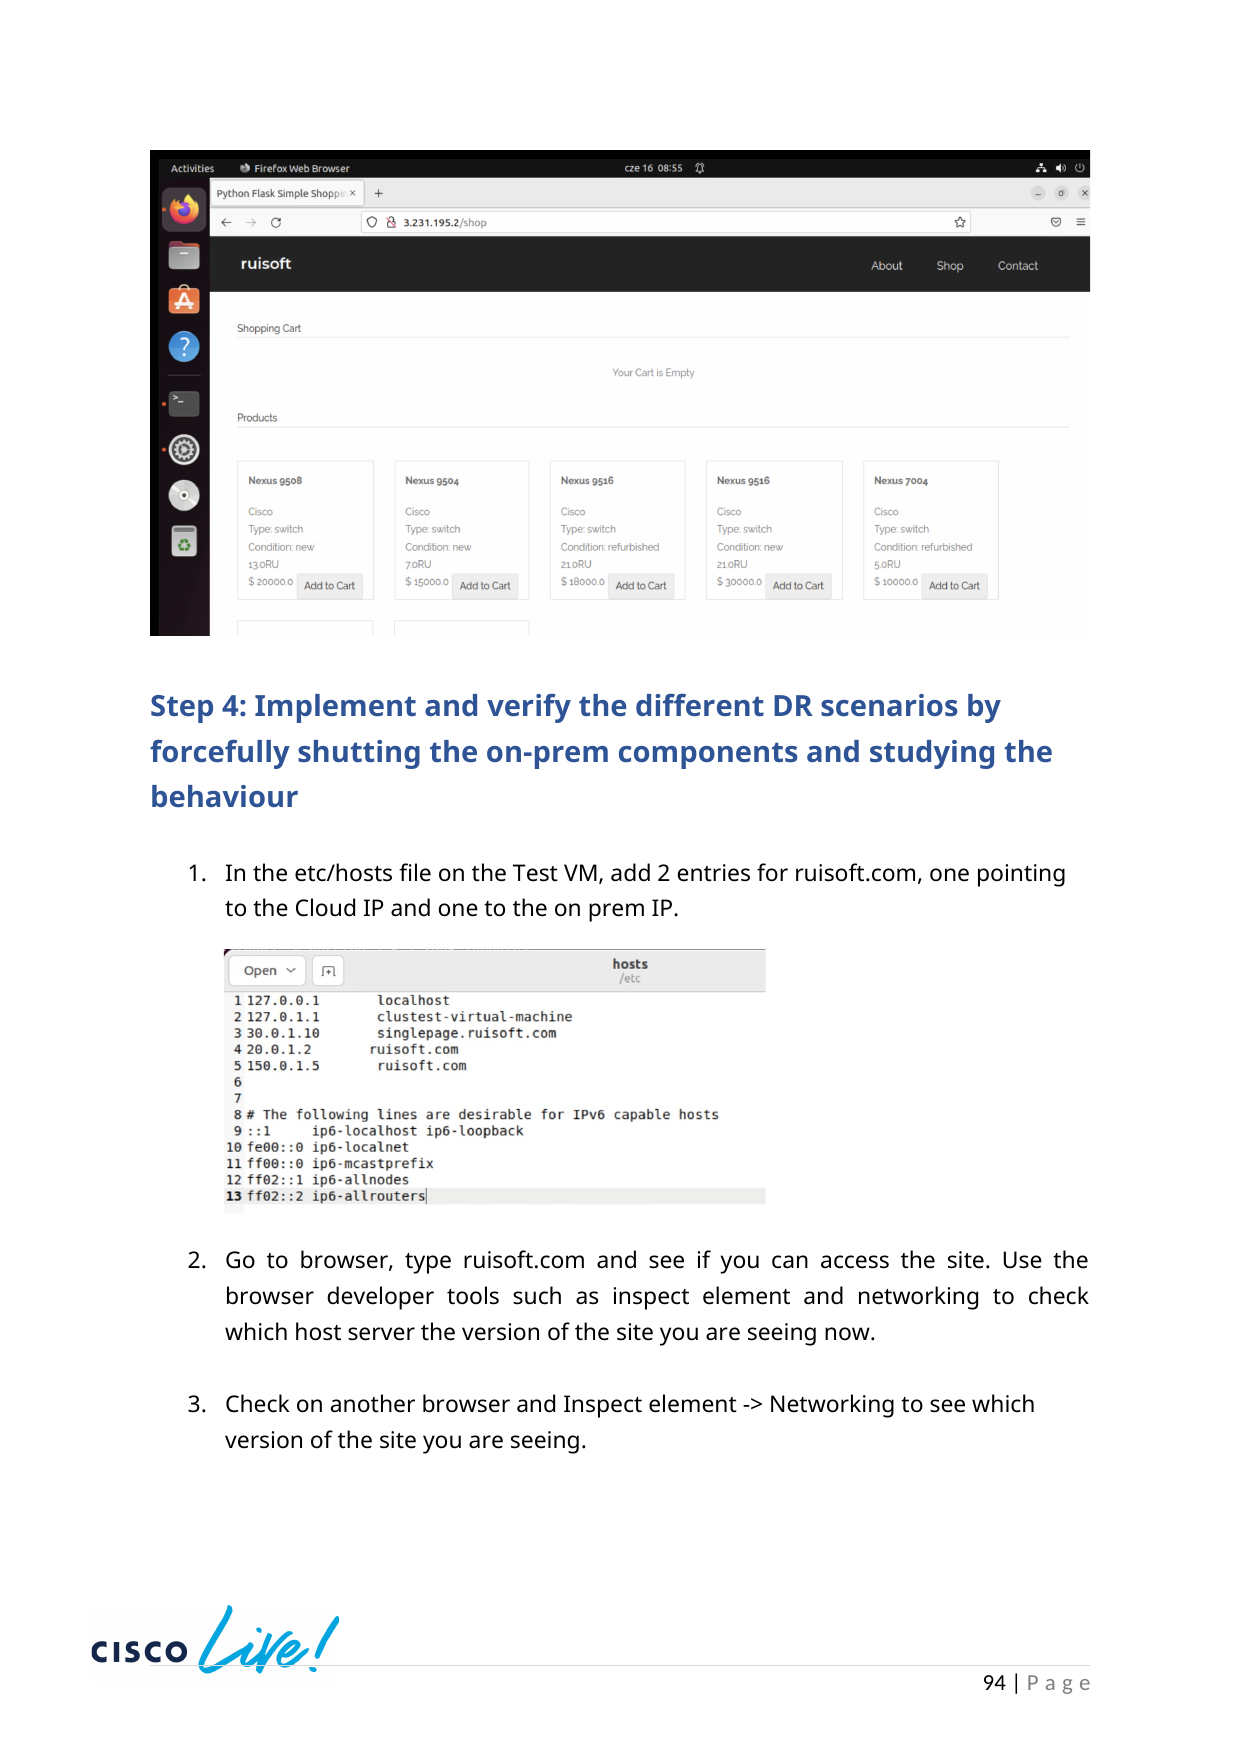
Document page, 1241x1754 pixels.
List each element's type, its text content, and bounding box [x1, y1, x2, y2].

subtitle Step 4: Implement and verify the different DR scenarios by forcefully shutting the on-prem components and studying the behaviour [150, 686, 1090, 816]
picture [150, 150, 1091, 636]
picture [223, 949, 766, 1213]
picture [228, 1657, 241, 1665]
list Check on another browser and Inspect element -> Networking to see which version of the site you are seeing. [187, 1388, 1090, 1455]
picture [91, 1605, 339, 1686]
picture [205, 1605, 339, 1665]
list Go to browser, type ruisoft.com and see if you can access the site. Use the browser developer tools such as inspect element and networking to check which host server the version of the site you are seeing now. [187, 1244, 1090, 1347]
list In the etc/hosts file on the Test VM, add 2 entries for ruisoft.com, one pointing to the Cloud IP and one to the on prem IP. [187, 856, 1090, 924]
